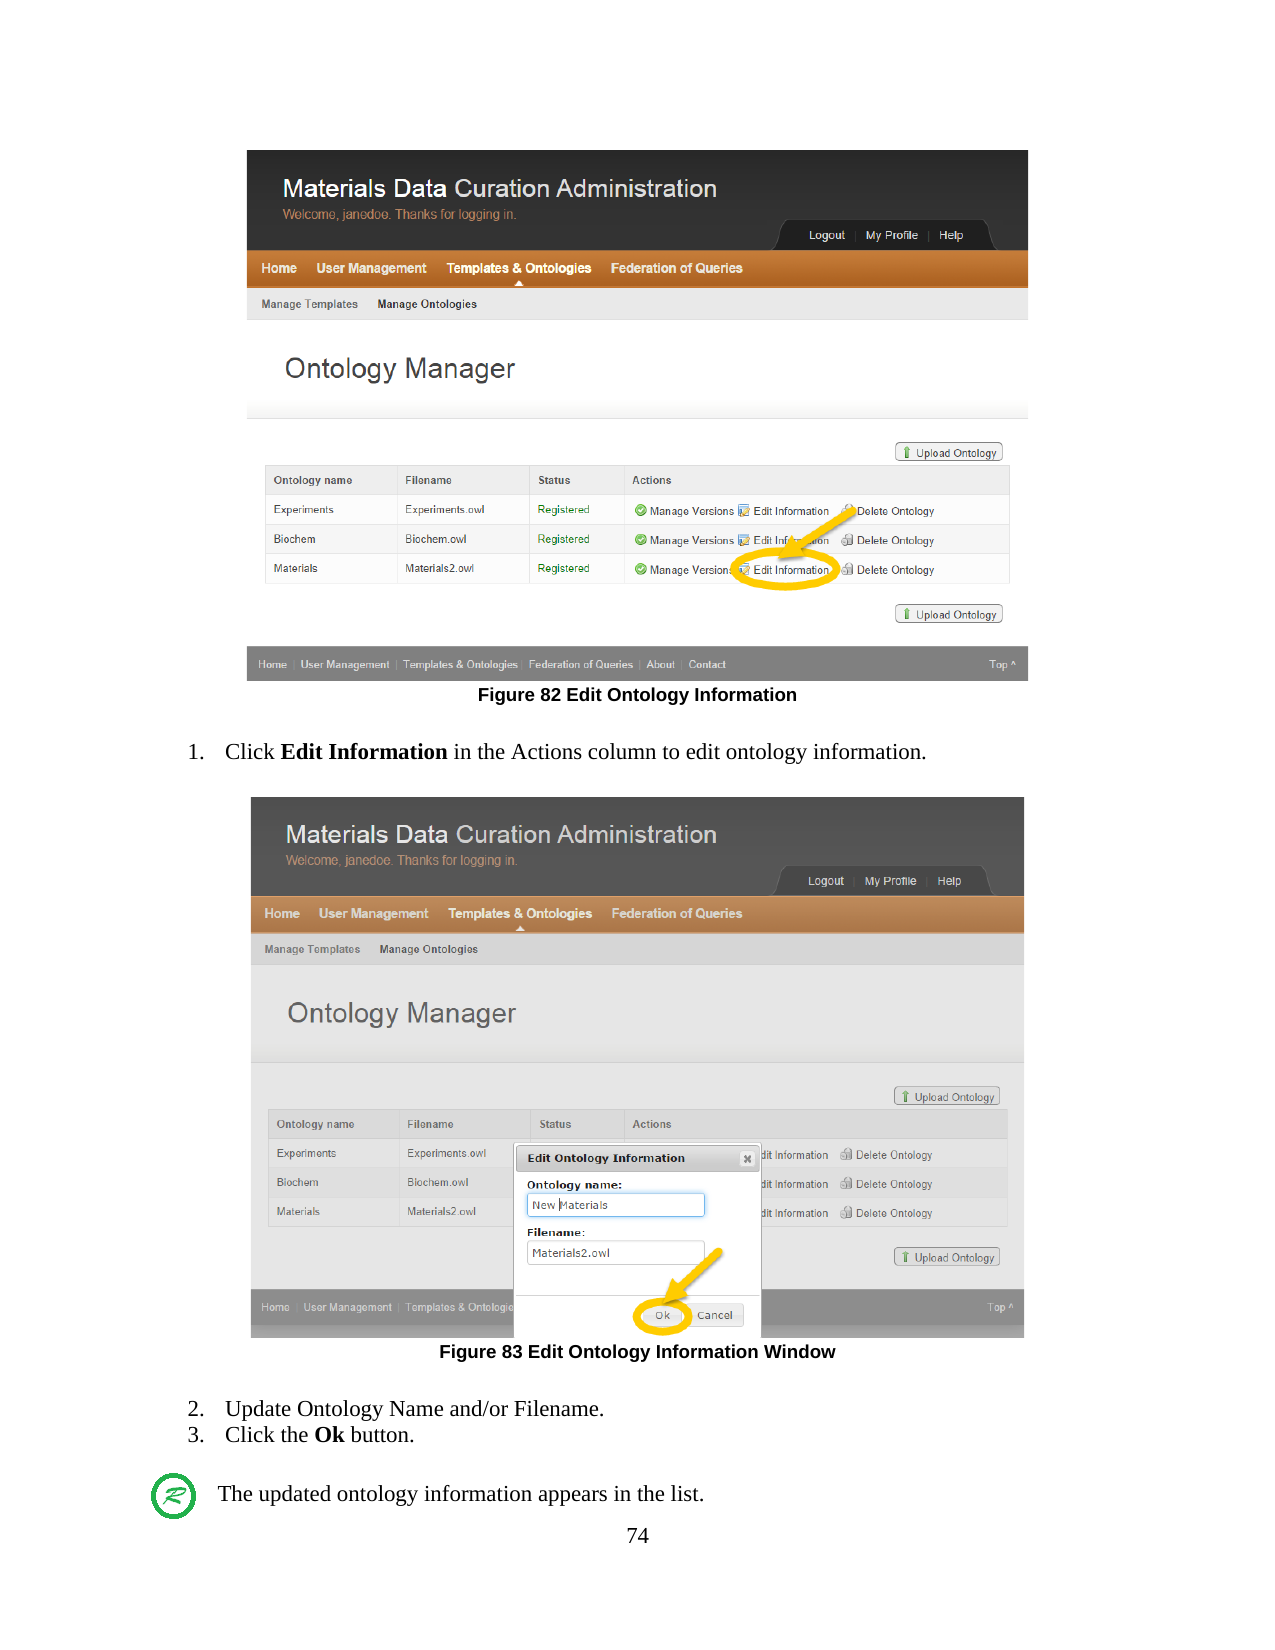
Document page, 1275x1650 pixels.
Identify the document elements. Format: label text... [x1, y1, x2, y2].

picture [150, 1469, 199, 1521]
picture [246, 150, 1029, 681]
list Click the Ok button. [187, 1421, 1125, 1448]
text The updated ontology information appears in the list. [199, 1480, 1125, 1507]
list Update Ontology Name and/or Filename. [187, 1395, 1125, 1421]
list Click Edit Information in the Actions column to edit ontology information. [187, 738, 1125, 765]
picture [250, 797, 1025, 1338]
